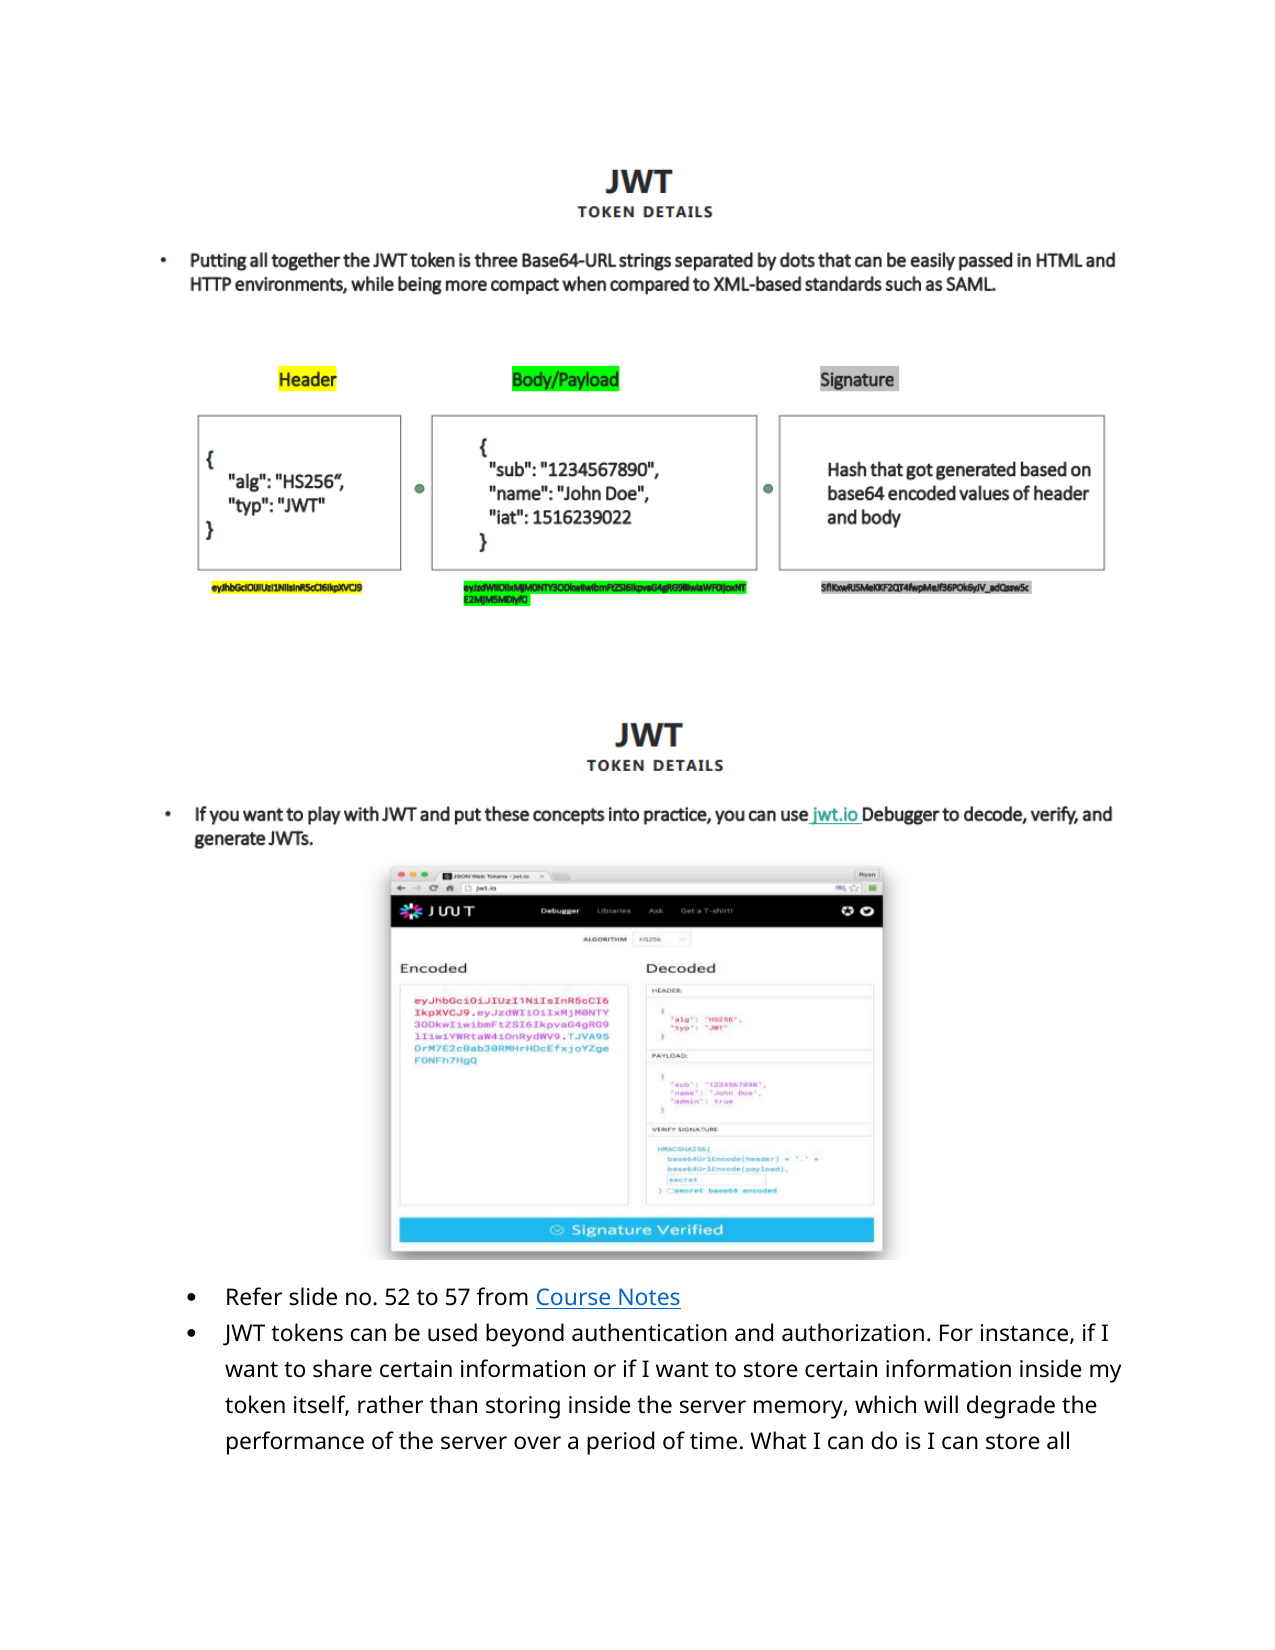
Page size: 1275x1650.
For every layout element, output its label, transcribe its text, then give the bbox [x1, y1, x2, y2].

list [187, 1317, 1125, 1456]
picture [150, 700, 1125, 1260]
list Refer slide no. 52 to 57 from Course Notes [187, 1281, 1125, 1312]
picture [150, 150, 1124, 627]
